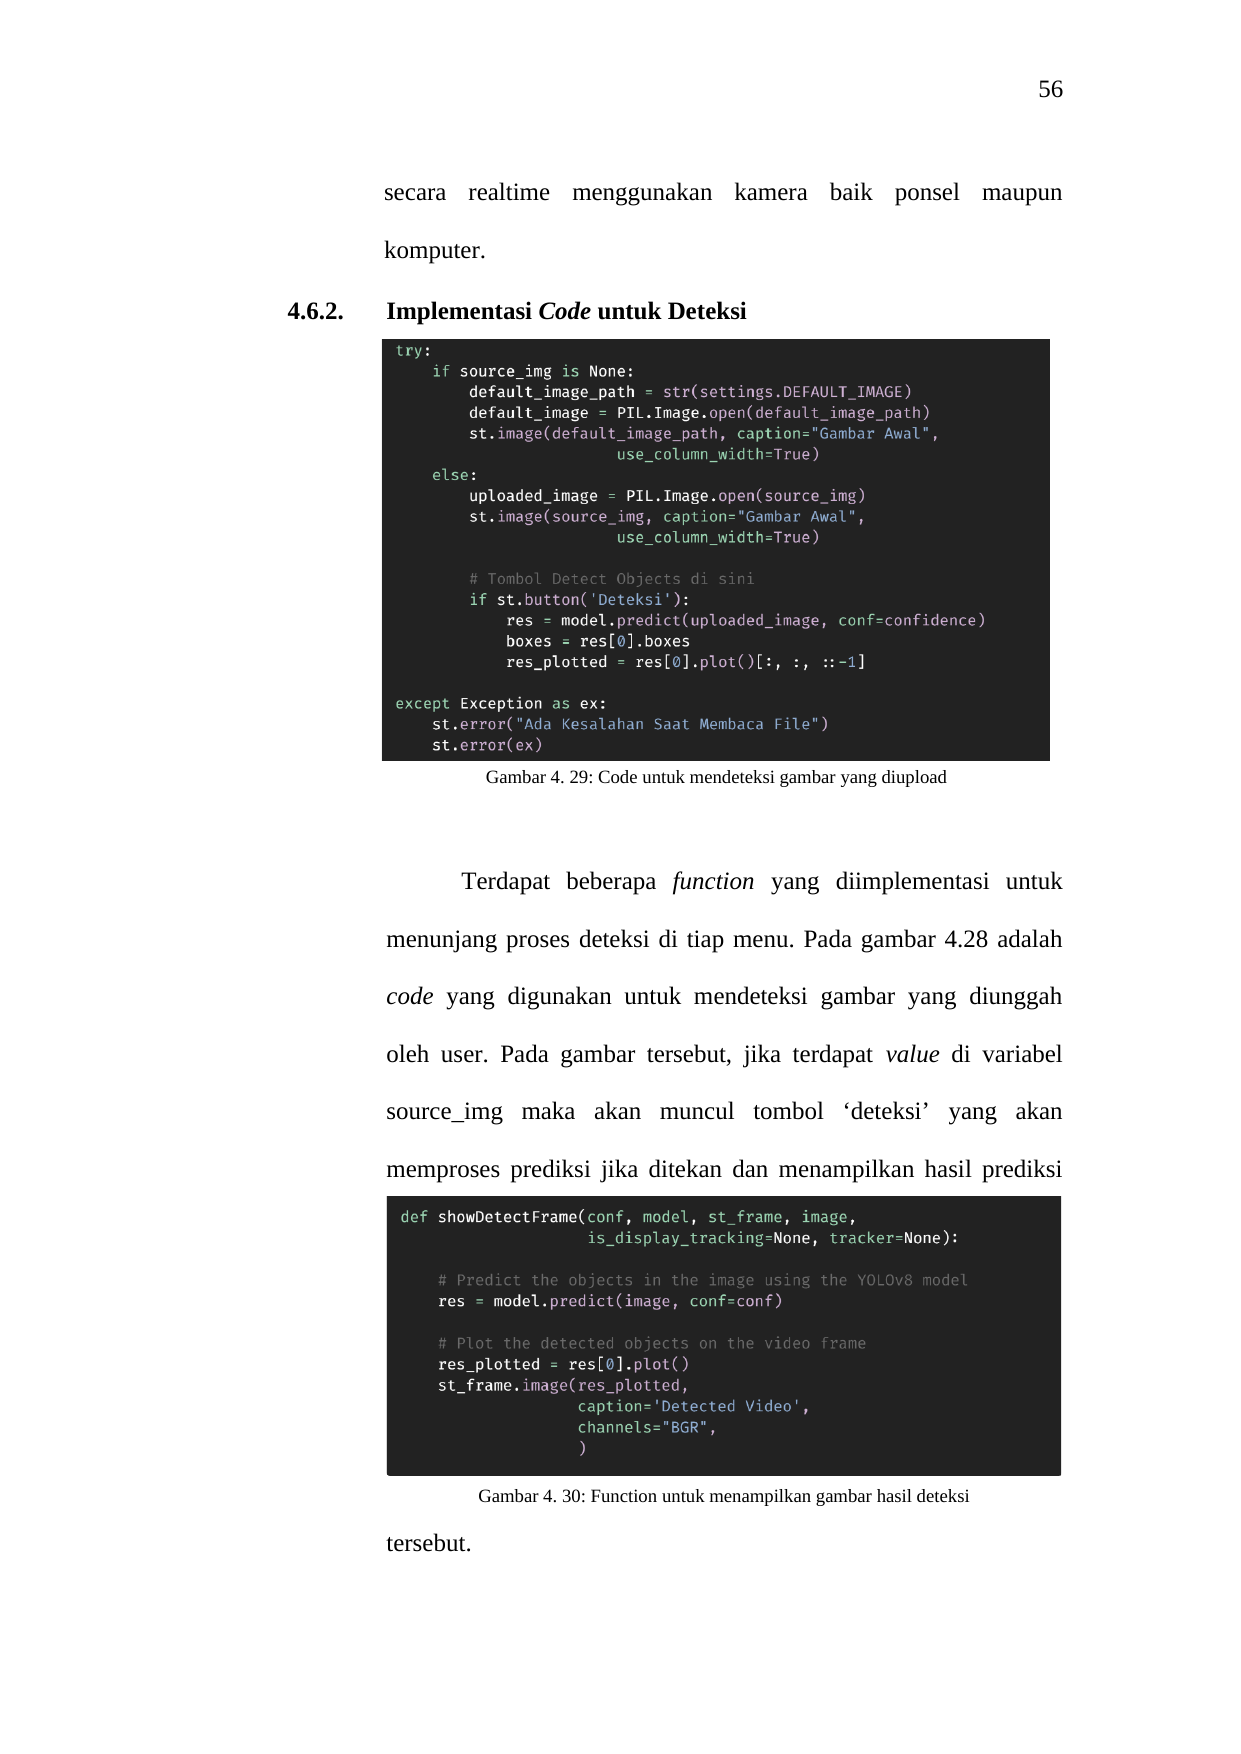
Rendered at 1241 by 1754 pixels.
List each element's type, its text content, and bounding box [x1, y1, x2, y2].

picture [386, 1196, 1062, 1476]
picture [381, 339, 1051, 761]
text Selanjutnya pada gambat 4.27 dapat dilihat tampilan jika memilih menu youtube. Pada menu ini, user hanya perlu memasukan link YouTube yang sudah disalin dan menekan tombol ‘deteksi’. Terakhir adalah tampilan jika user memilih menu Real-Time. Seperti yang terlihat pada gambar 4.29, menu ini akan mendeteksi secara realtime menggunakan kamera baik ponsel maupun komputer. [384, 177, 1063, 263]
subtitle Implementasi Code untuk Deteksi [287, 296, 1063, 325]
